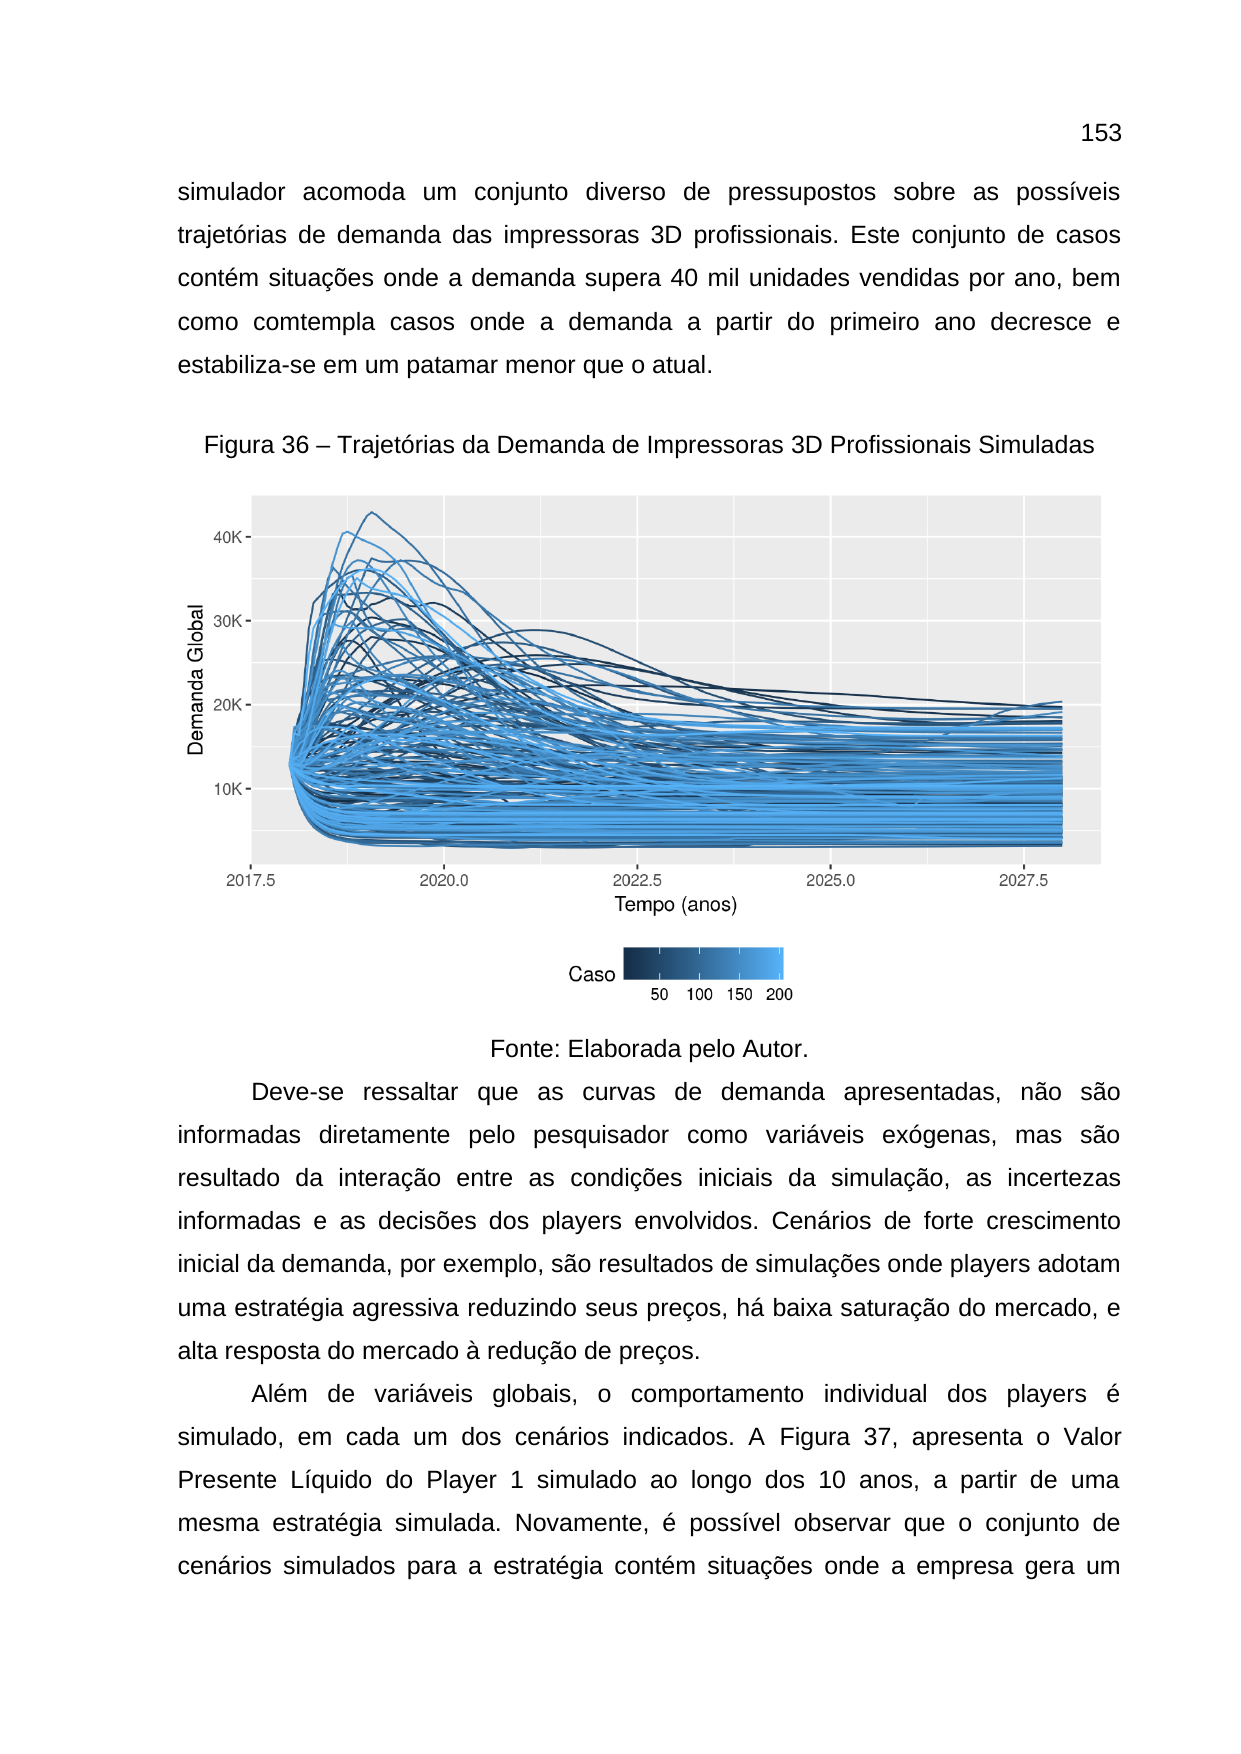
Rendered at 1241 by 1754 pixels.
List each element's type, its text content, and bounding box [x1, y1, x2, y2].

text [177, 177, 1122, 378]
text Deve-se ressaltar que as curvas de demanda apresentadas, não são informadas diretamente pelo pesquisador como variáveis exógenas, mas são resultado da interação entre as condições iniciais da simulação, as incertezas informadas e as decisões dos players envolvidos. Cenários de forte crescimento inicial da demanda, por exemplo, são resultados de simulações onde players adotam uma estratégia agressiva reduzindo seus preços, há baixa saturação do mercado, e alta resposta do mercado à redução de preços. [177, 1077, 1122, 1364]
text Fonte: Elaborada pelo Autor. [177, 1034, 1122, 1063]
picture [177, 486, 1111, 1020]
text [177, 1379, 1122, 1580]
